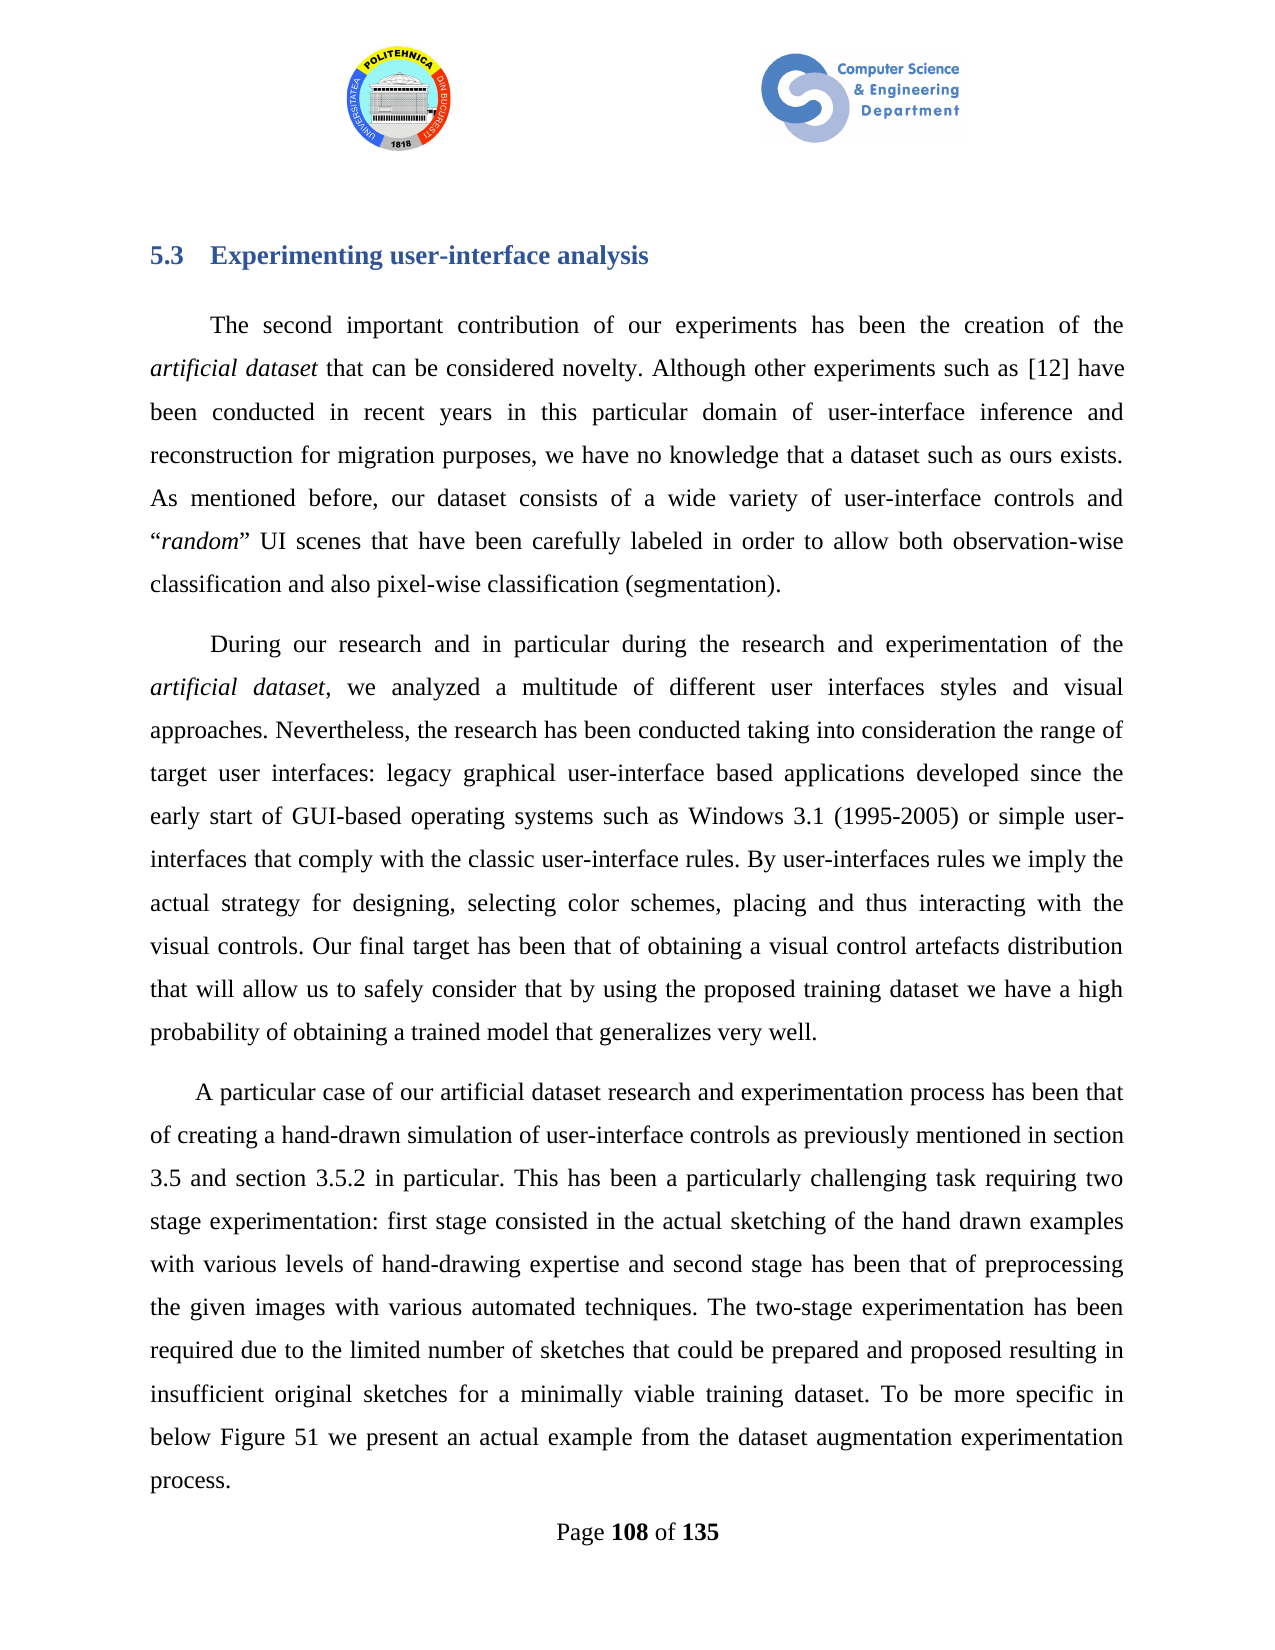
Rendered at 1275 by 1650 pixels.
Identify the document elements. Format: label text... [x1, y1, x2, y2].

subtitle Experimenting user-interface analysis [150, 239, 1125, 270]
text During our research and in particular during the research and experimentation of the artificial dataset, we analyzed a multitude of different user interfaces styles and visual approaches. Nevertheless, the research has been conducted taking into consideration the range of target user interfaces: legacy graphical user-interface based applications developed since the early start of GUI-based operating systems such as Windows 3.1 (1995-2005) or simple user-interfaces that comply with the classic user-interface rules. By user-interfaces rules we imply the actual strategy for designing, selecting color schemes, placing and thus interacting with the visual controls. Our final target has been that of obtaining a visual control artefacts distribution that will allow us to safely consider that by using the proposed training dataset we have a high probability of obtaining a trained model that generalizes very well. [150, 629, 1125, 1046]
picture [346, 46, 451, 151]
picture [760, 53, 963, 144]
text A particular case of our artificial dataset research and experimentation process has been that of creating a hand-drawn simulation of user-interface controls as previously mentioned in section 3.5 and section 3.5.2 in particular. This has been a particularly challenging task requiring two stage experimentation: first stage consisted in the actual sketching of the hand drawn examples with various levels of hand-drawing expertise and second stage has been that of preprocessing the given images with various automated techniques. The two-stage experimentation has been required due to the limited number of sketches that could be prepared and proposed resulting in insufficient original sketches for a minimally viable training dataset. To be more specific in below Figure 51 we present an actual example from the dataset augmentation experimentation process. [150, 1077, 1125, 1494]
text The second important contribution of our experiments has been the creation of the artificial dataset that can be considered novelty. Although other experiments such as have been conducted in recent years in this particular domain of user-interface inference and reconstruction for migration purposes, we have no knowledge that a dataset such as ours exists. As mentioned before, our dataset consists of a wide variety of user-interface controls and “random” UI scenes that have been carefully labeled in order to allow both observation-wise classification and also pixel-wise classification (segmentation). [150, 310, 1125, 598]
